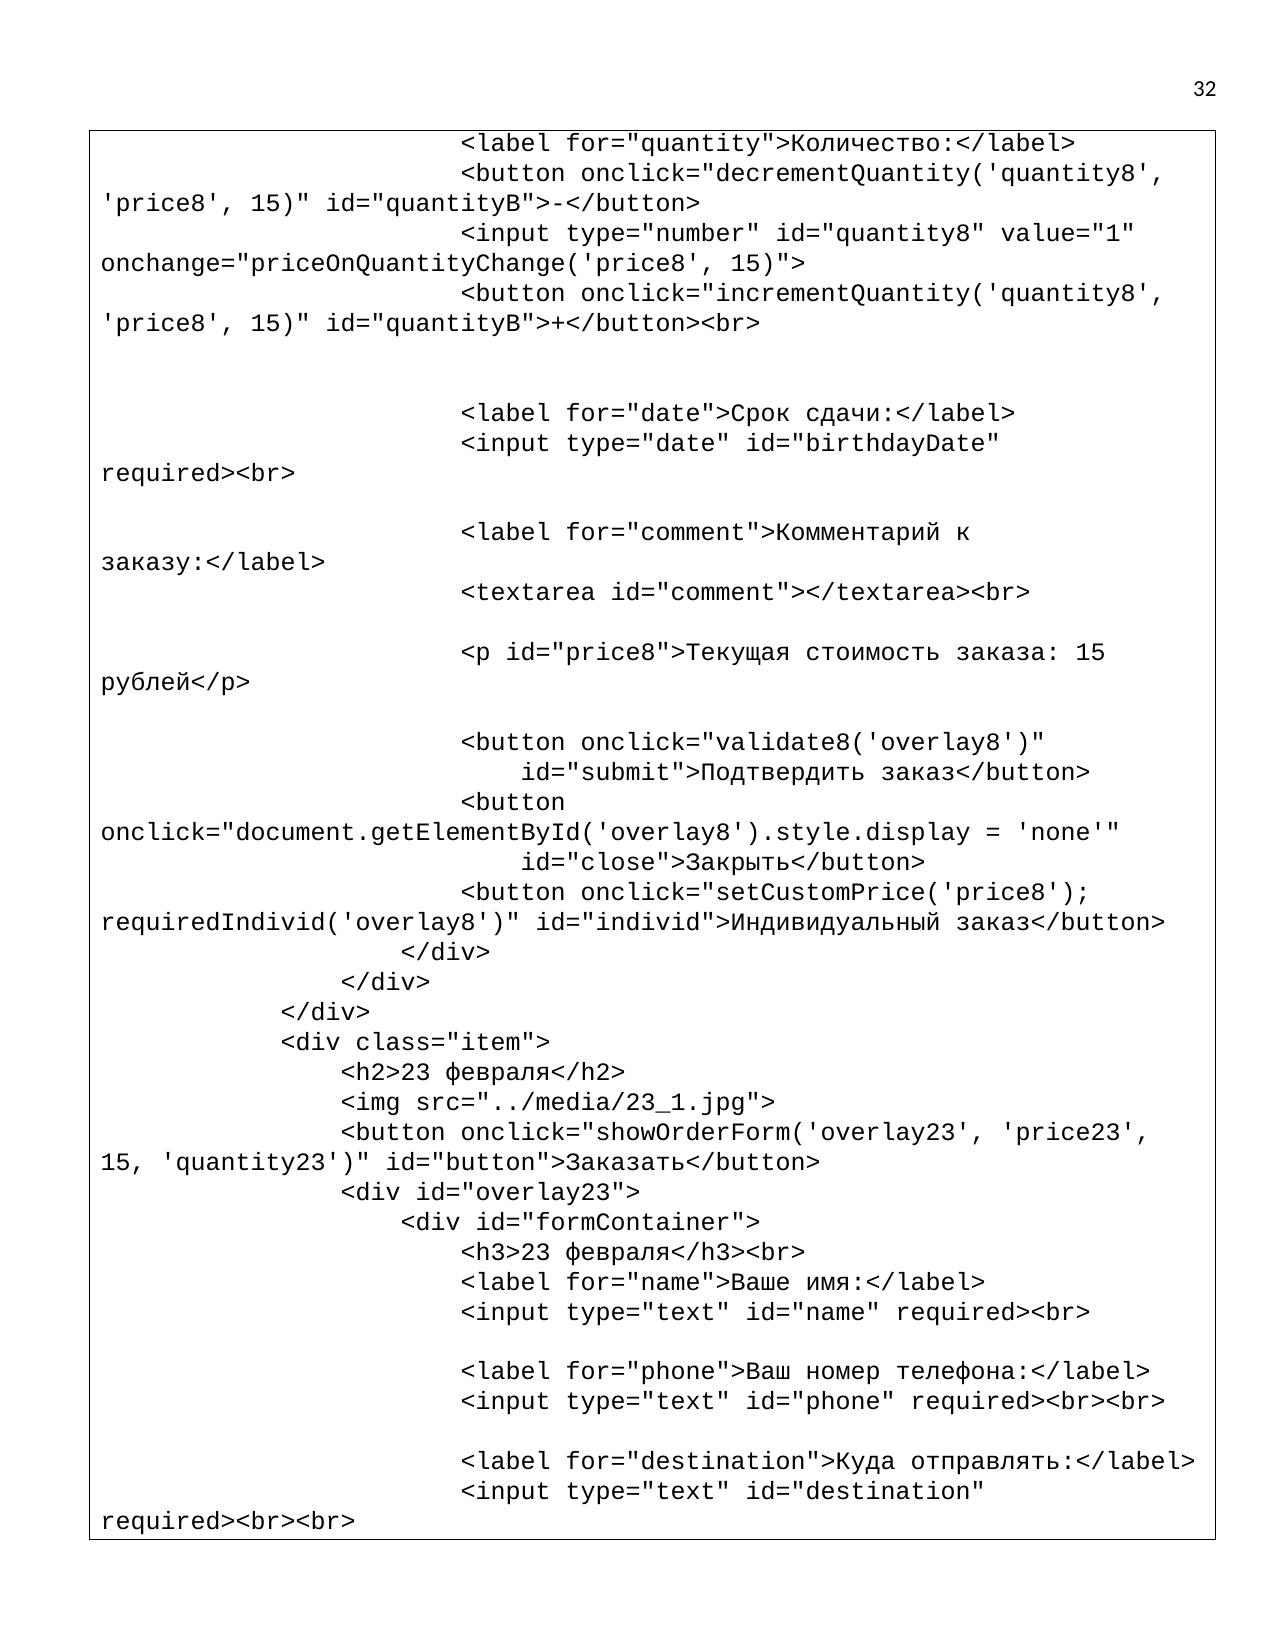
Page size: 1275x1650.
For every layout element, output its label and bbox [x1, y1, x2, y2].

table_header [90, 131, 1215, 1538]
